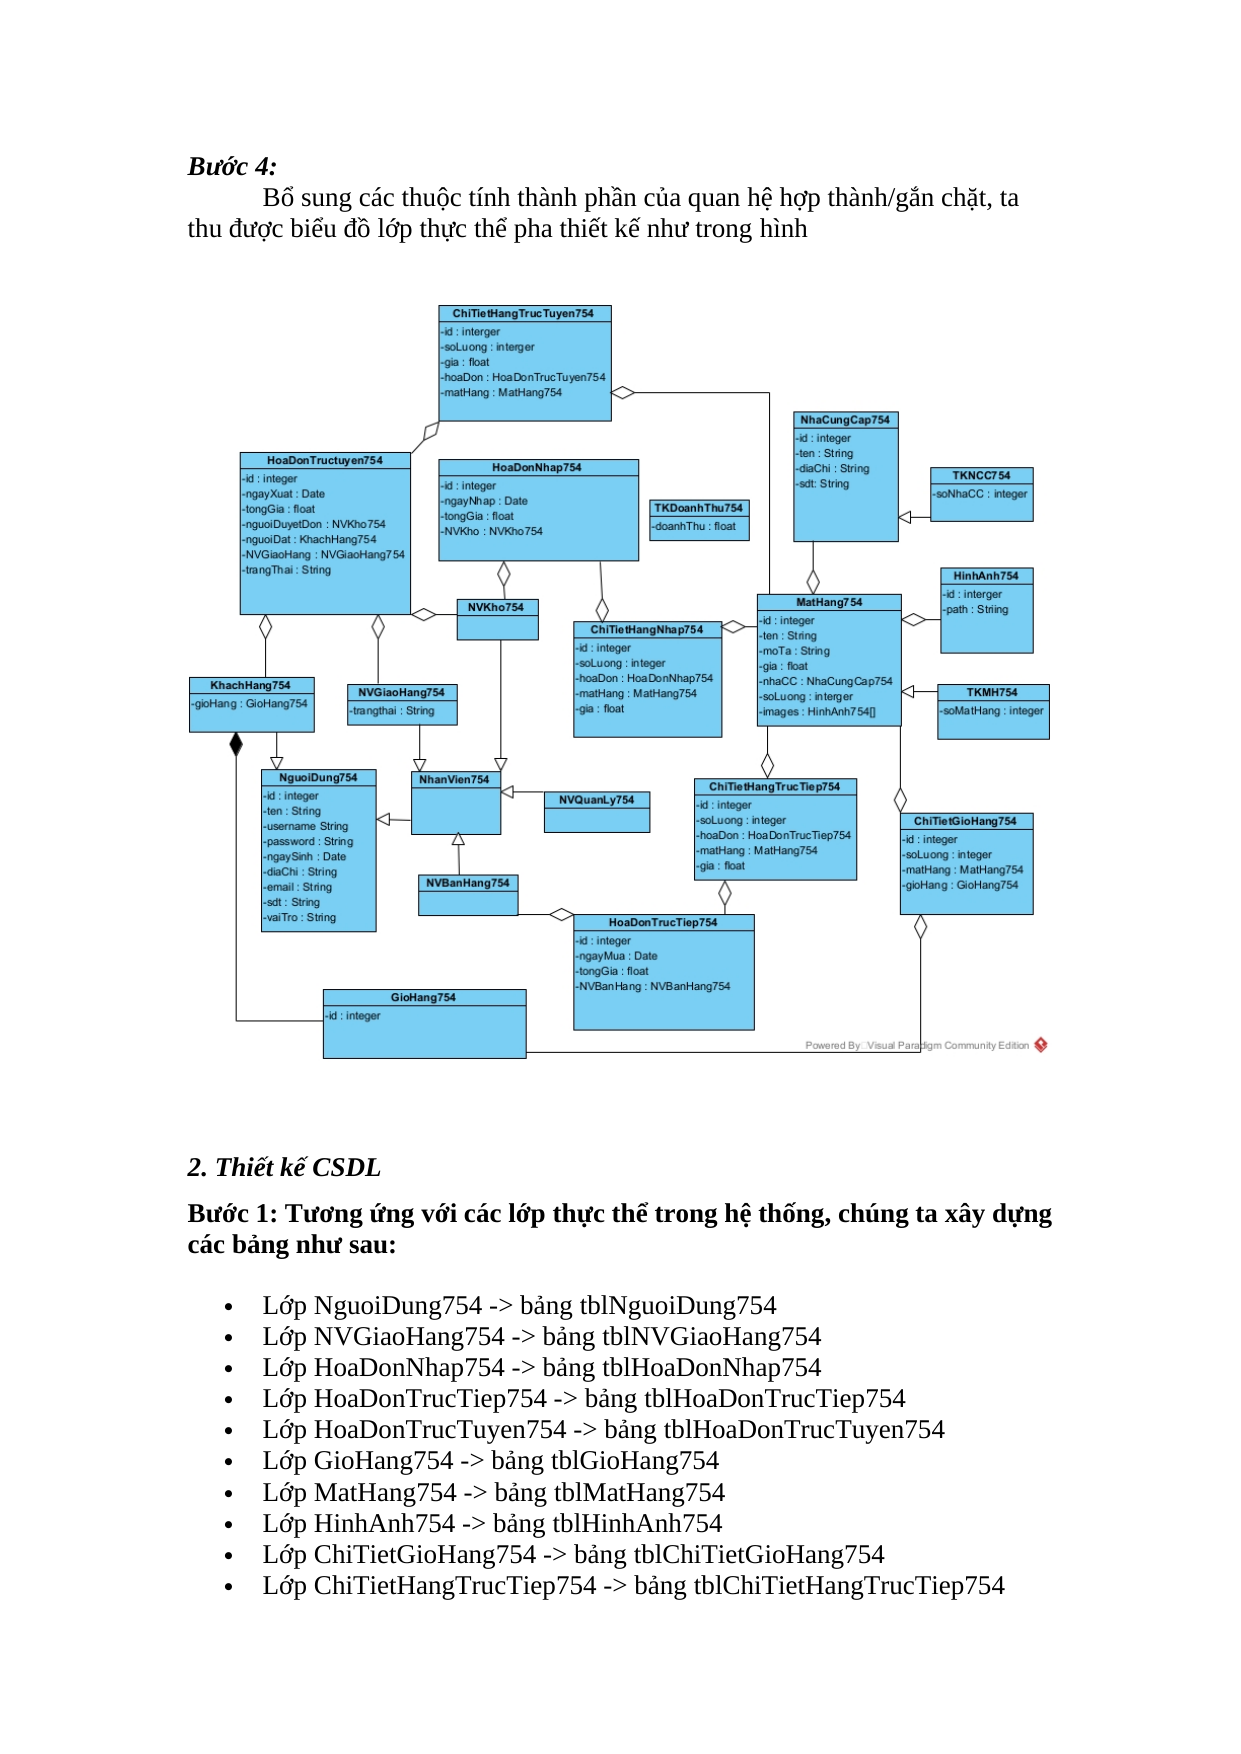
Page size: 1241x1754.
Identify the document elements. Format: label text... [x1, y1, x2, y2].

text Bước 4: [187, 150, 1053, 181]
list Lớp NVGiaoHang754 -> bảng tblNVGiaoHang754 [225, 1320, 1053, 1351]
subtitle Thiết kế CSDL [187, 1152, 1053, 1183]
list Lớp ChiTietHangTrucTiep754 -> bảng tblChiTietHangTrucTiep754 [225, 1569, 1053, 1600]
text Bước 1: Tương ứng với các lớp thực thể trong hệ thống, chúng ta xây dựng các bảng như sau: [187, 1197, 1053, 1259]
list Lớp HoaDonNhap754 -> bảng tblHoaDonNhap754 [225, 1351, 1053, 1382]
list Lớp HinhAnh754 -> bảng tblHinhAnh754 [225, 1507, 1053, 1538]
picture [187, 303, 1053, 1062]
list Lớp ChiTietGioHang754 -> bảng tblChiTietGioHang754 [225, 1538, 1053, 1569]
list Lớp HoaDonTrucTiep754 -> bảng tblHoaDonTrucTiep754 [225, 1382, 1053, 1413]
list Lớp NguoiDung754 -> bảng tblNguoiDung754 [225, 1289, 1053, 1320]
list Lớp GioHang754 -> bảng tblGioHang754 [225, 1444, 1053, 1476]
list Lớp MatHang754 -> bảng tblMatHang754 [225, 1476, 1053, 1507]
list Lớp HoaDonTrucTuyen754 -> bảng tblHoaDonTrucTuyen754 [225, 1413, 1053, 1444]
text Bổ sung các thuộc tính thành phần của quan hệ hợp thành/gắn chặt, ta thu được biểu đồ lớp thực thể pha thiết kế như trong hình [187, 181, 1053, 243]
